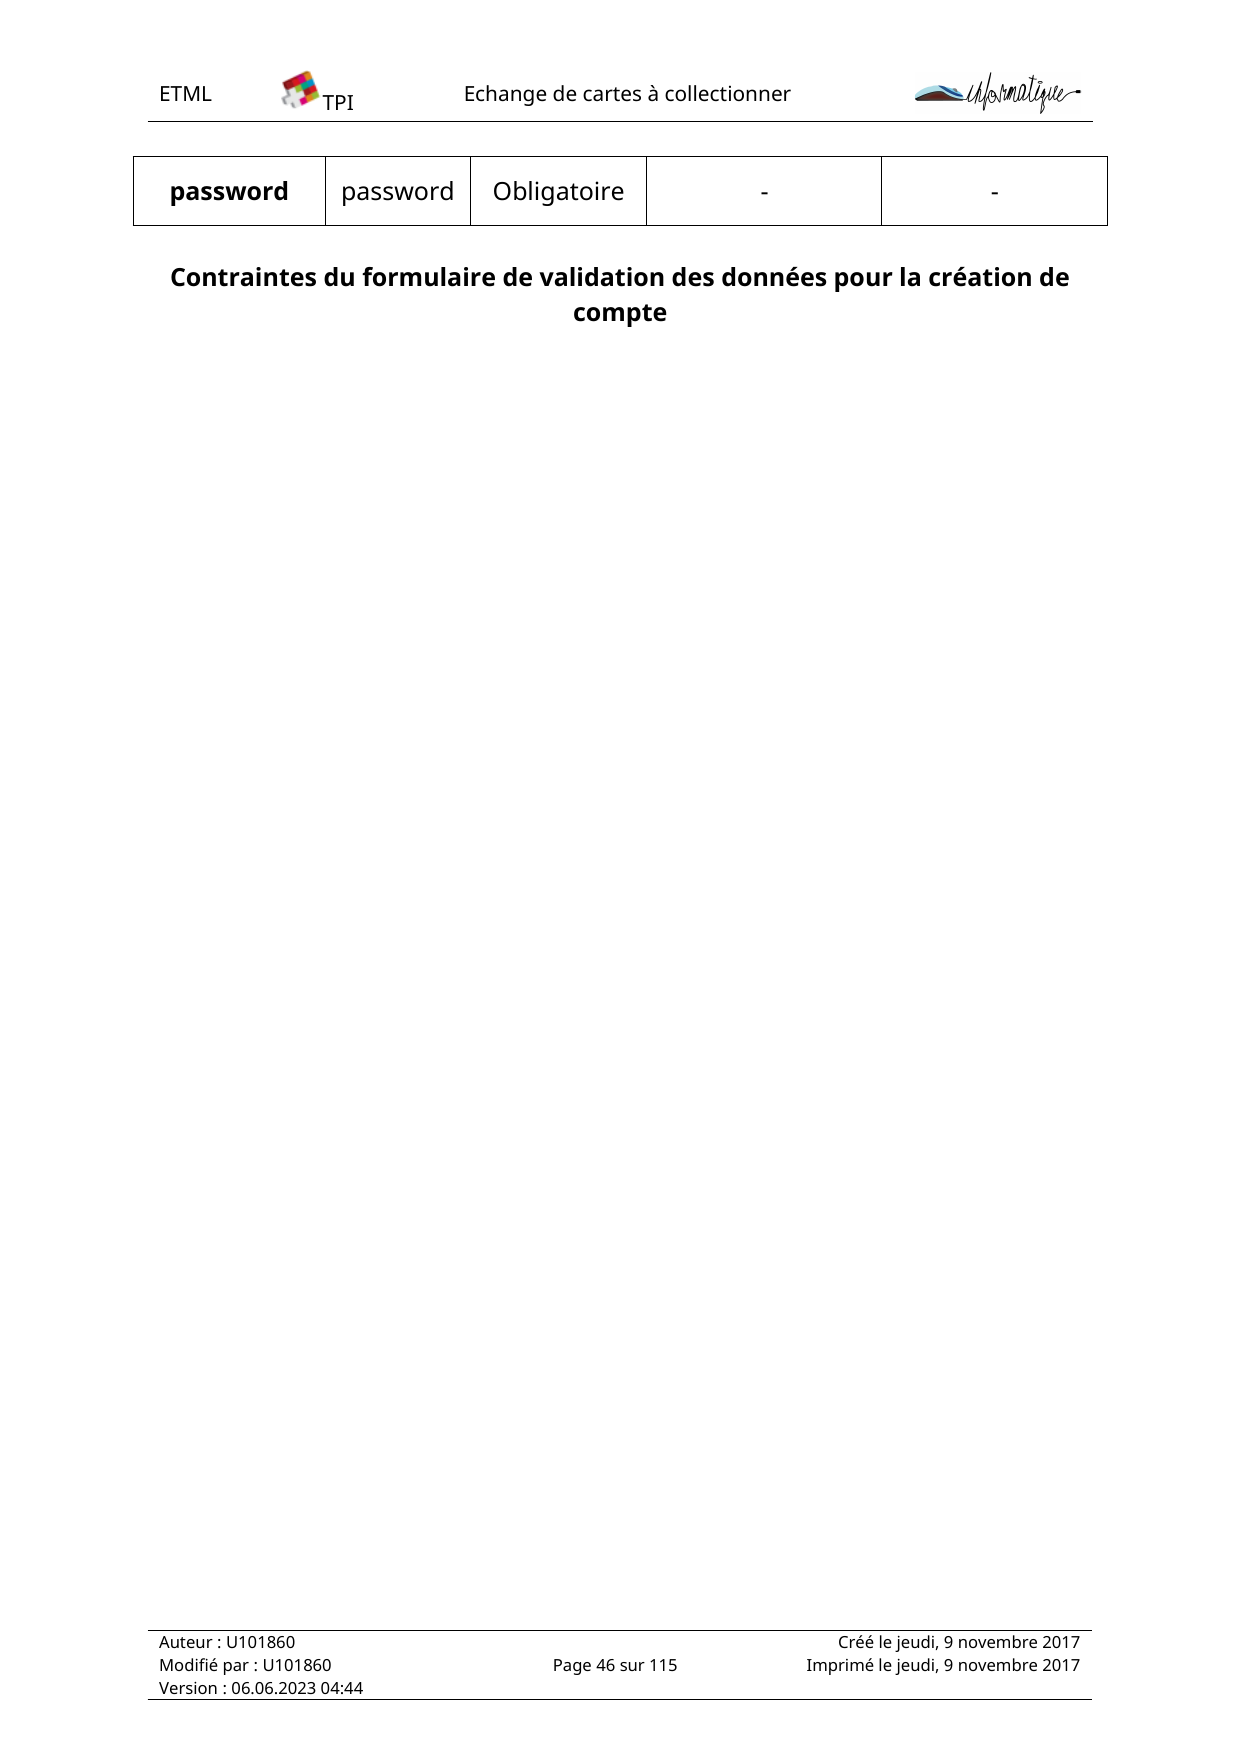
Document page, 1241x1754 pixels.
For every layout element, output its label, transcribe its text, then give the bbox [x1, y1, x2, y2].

table_cell Obligatoire [471, 157, 646, 225]
table_cell - [882, 157, 1107, 225]
table_cell - [647, 157, 881, 225]
picture [276, 69, 323, 111]
text Contraintes du formulaire de validation des données pour la création de compte [148, 260, 1092, 328]
table_cell password [326, 157, 470, 225]
table_cell password [134, 157, 325, 225]
